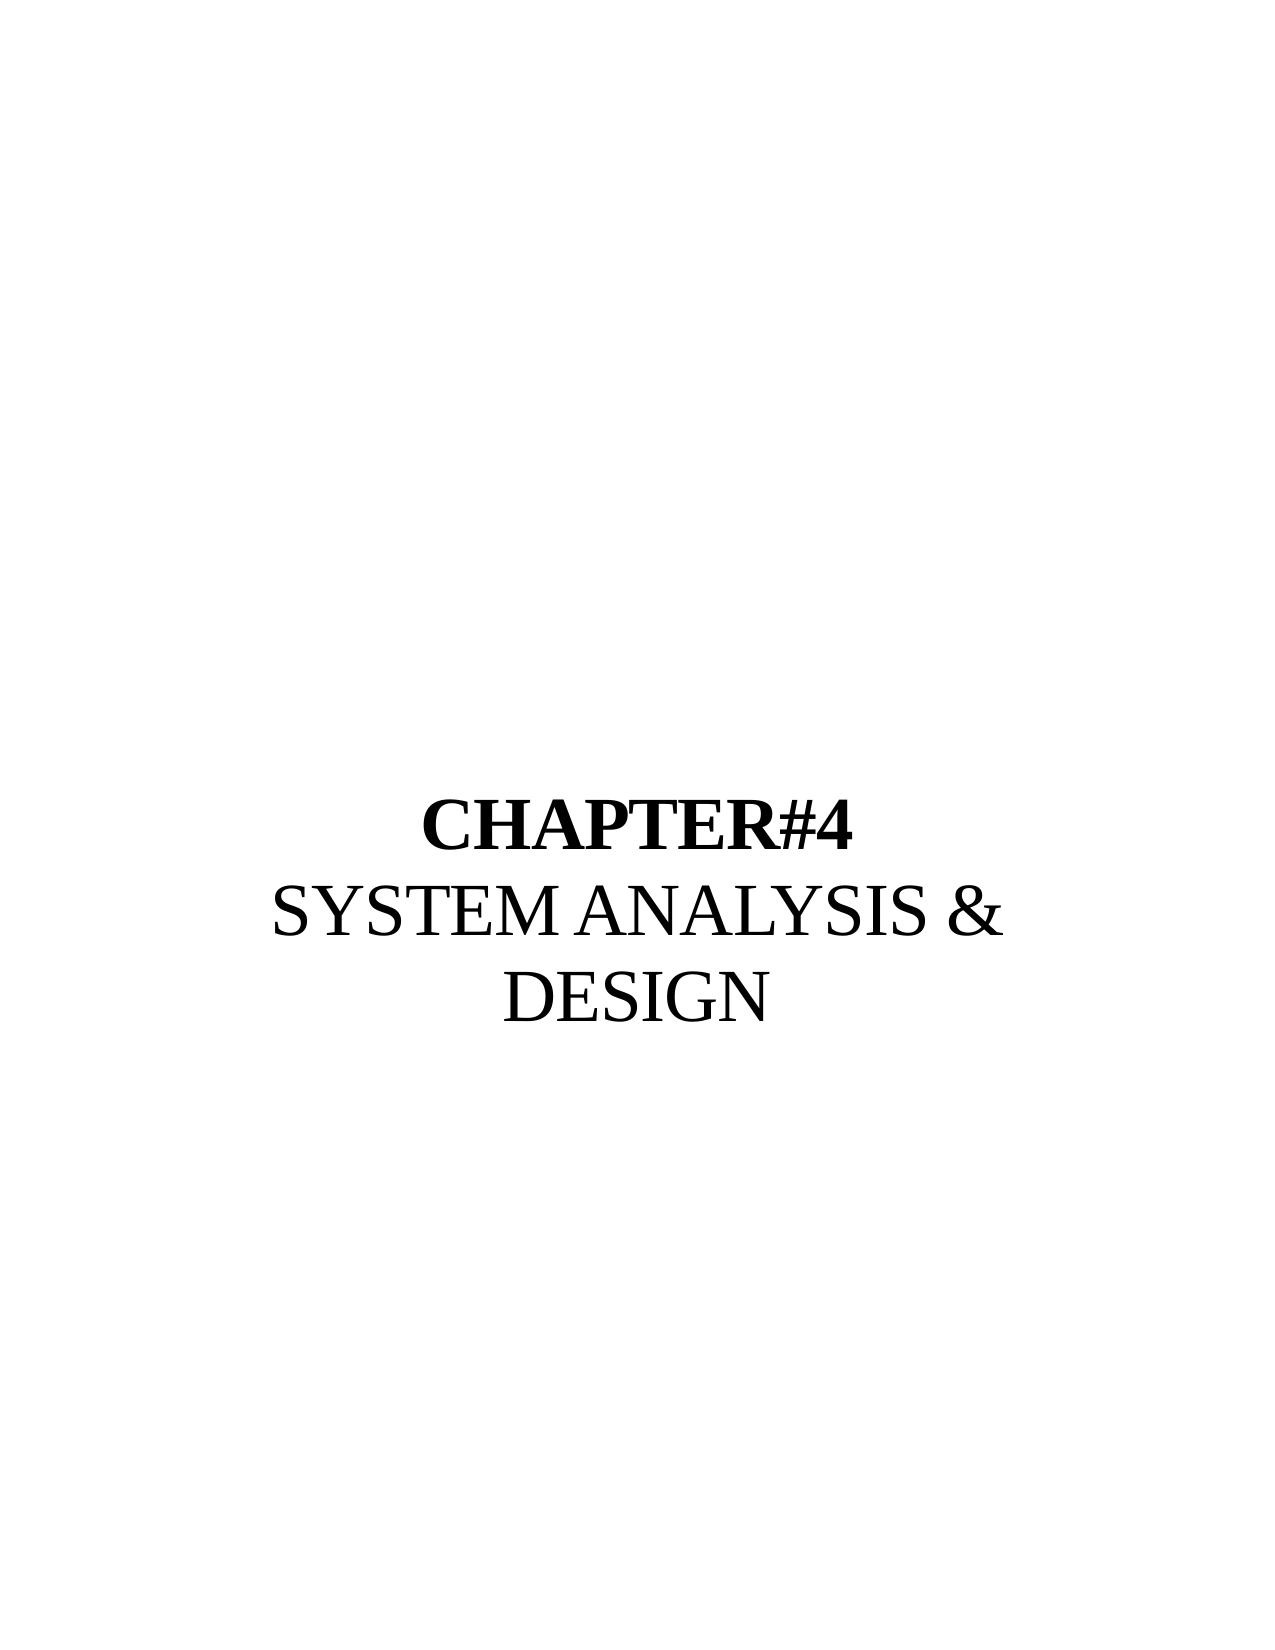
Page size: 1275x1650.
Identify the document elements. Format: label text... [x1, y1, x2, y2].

title SYSTEM ANALYSIS & DESIGN [150, 865, 1125, 1038]
title CHAPTER#4 [150, 779, 1125, 865]
